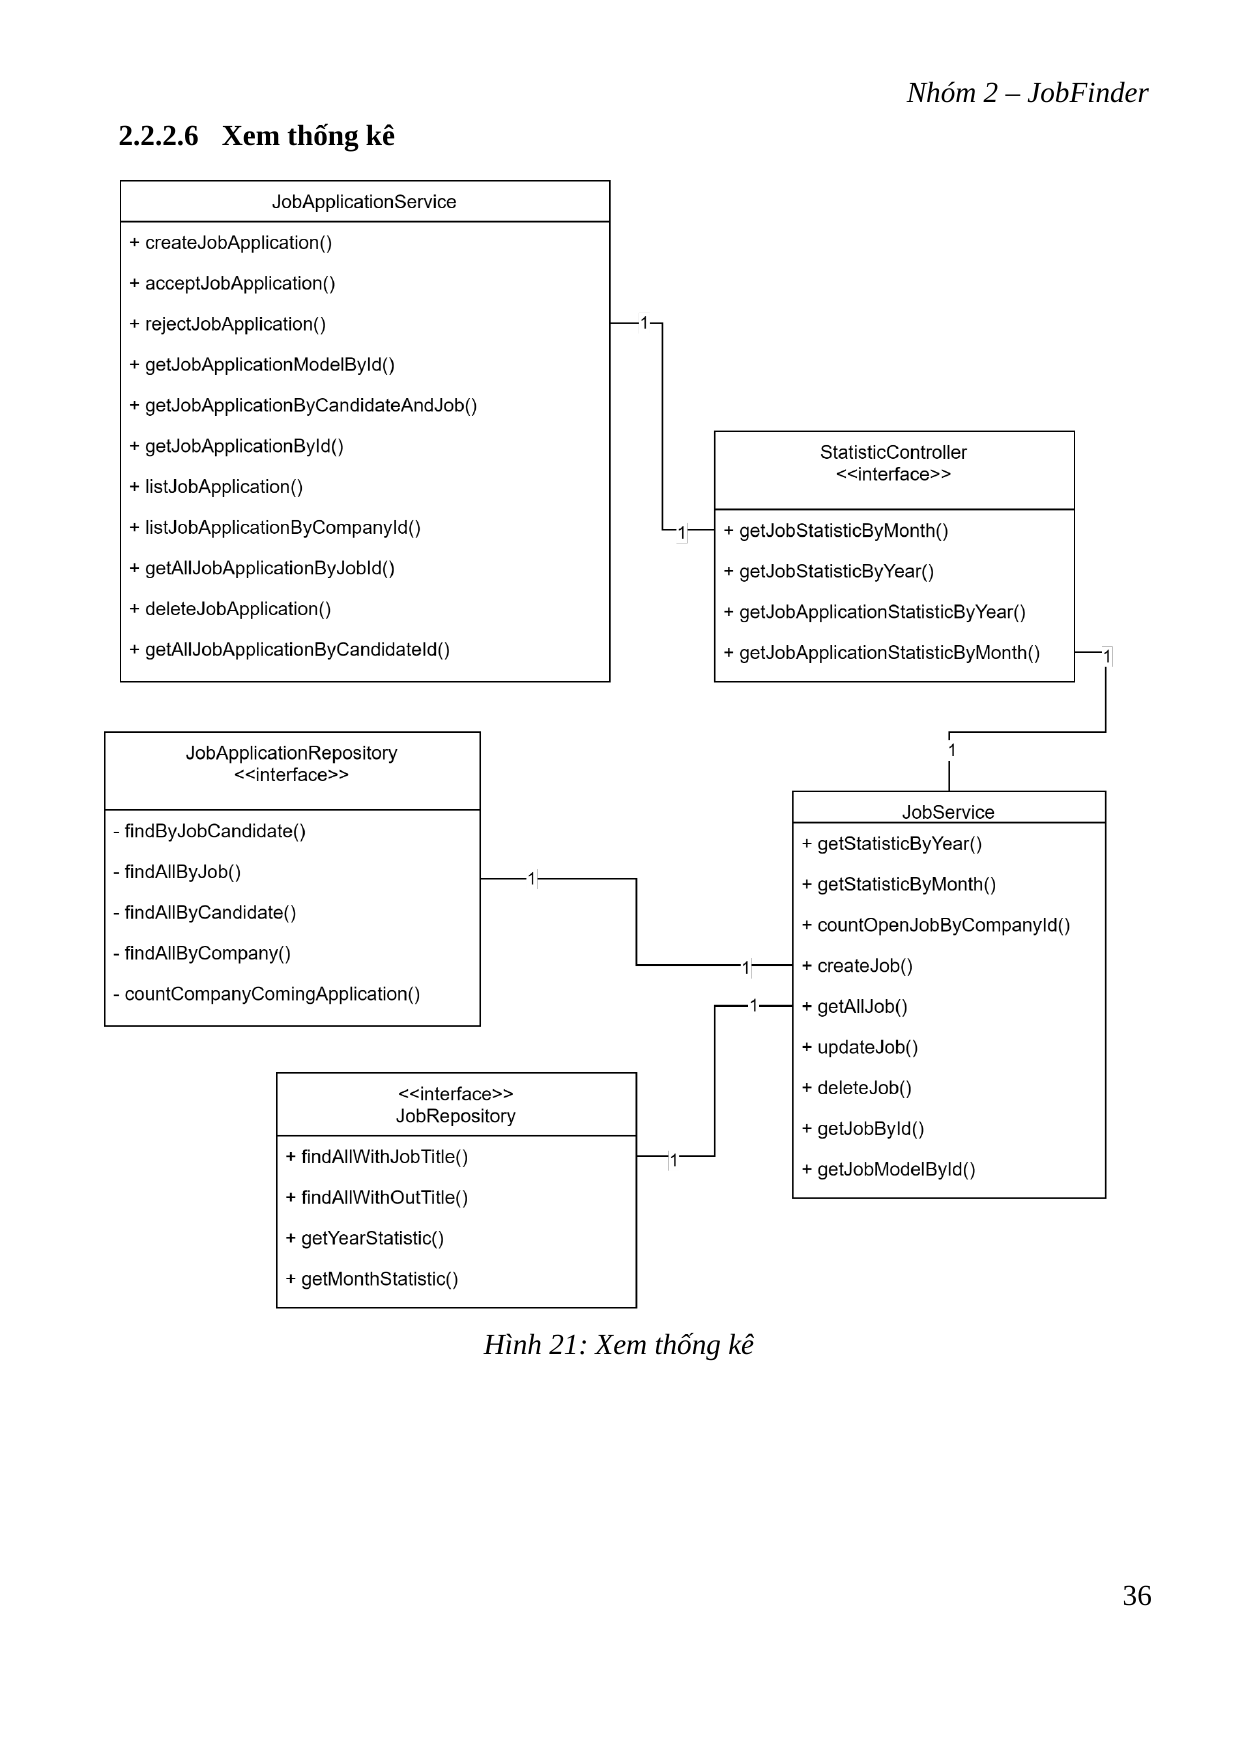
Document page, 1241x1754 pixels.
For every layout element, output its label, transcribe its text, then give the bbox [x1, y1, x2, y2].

list Xem thống kê [118, 118, 1152, 152]
text Hình 21: Xem thống kê [89, 1327, 1152, 1361]
picture [88, 165, 1128, 1324]
